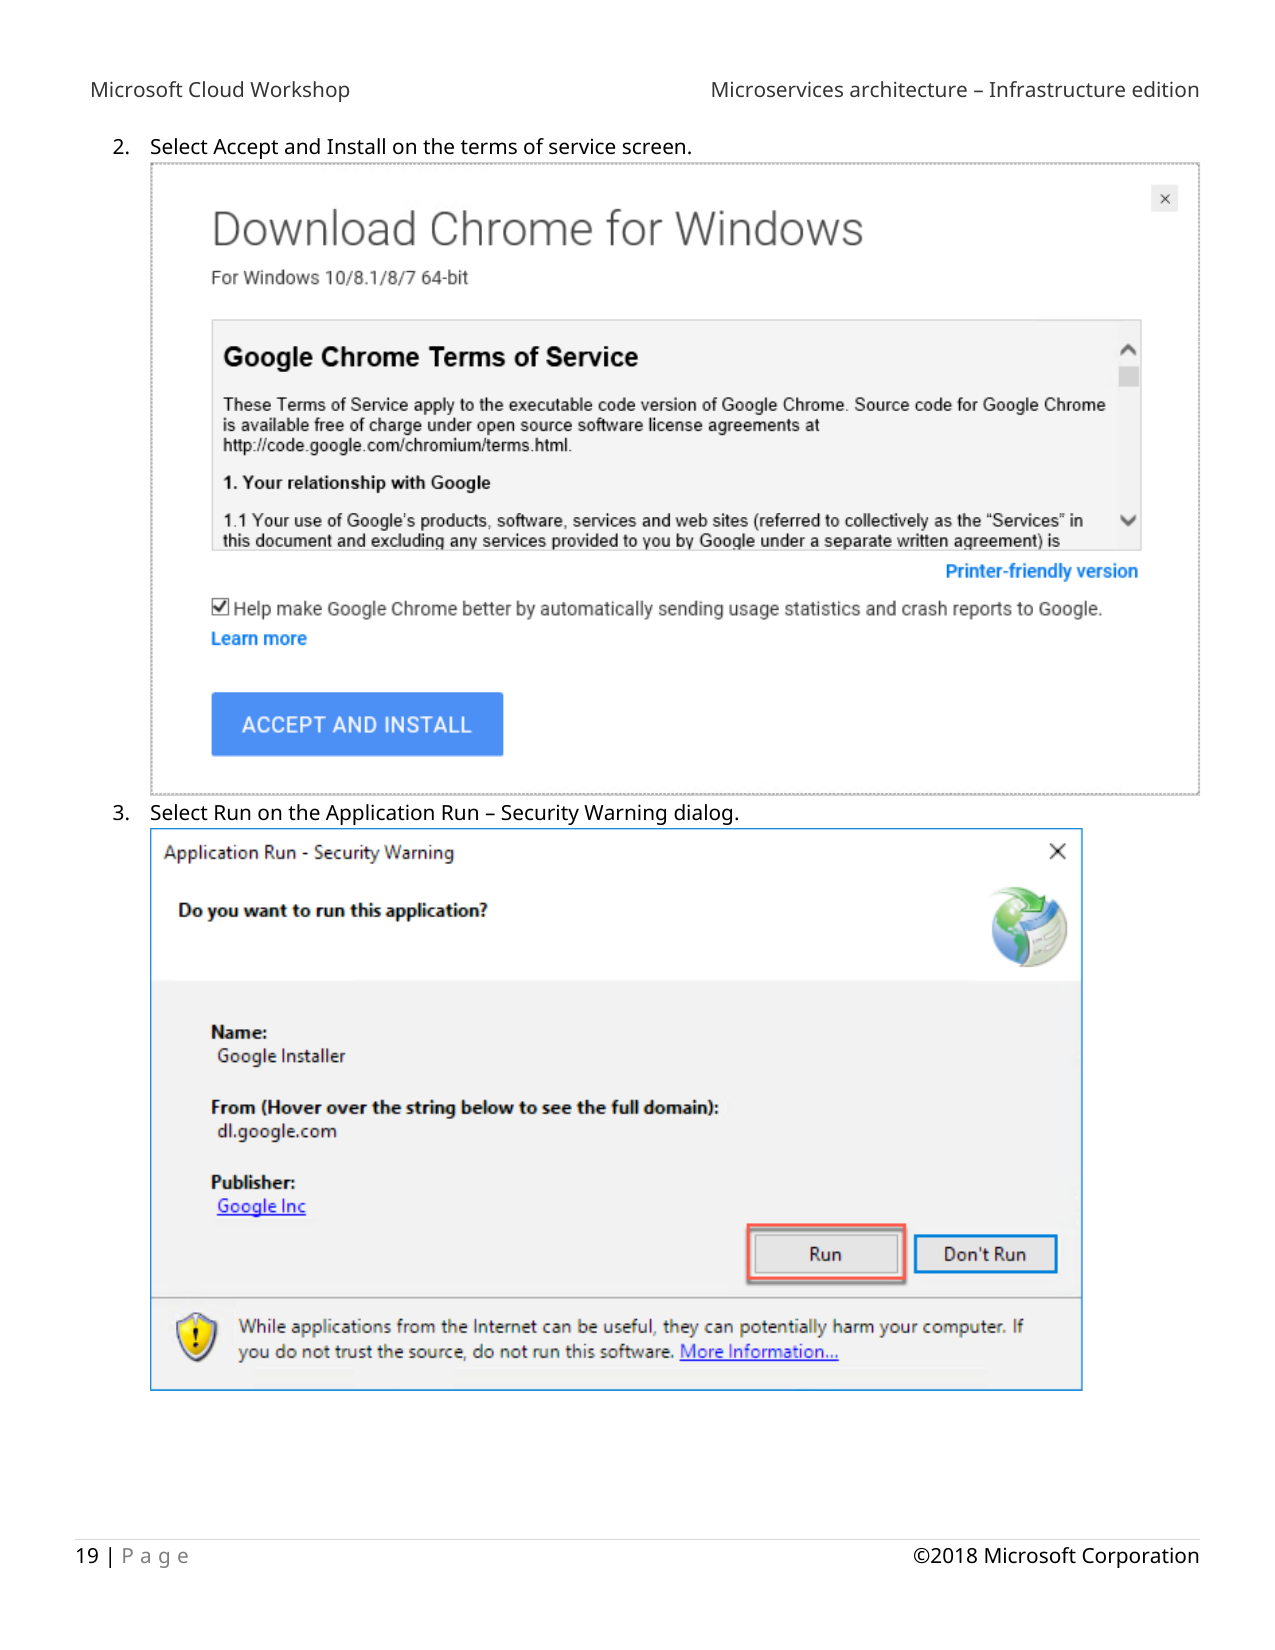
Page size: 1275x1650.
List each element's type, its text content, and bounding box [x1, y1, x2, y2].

picture [150, 162, 1200, 796]
picture [150, 828, 1083, 1391]
